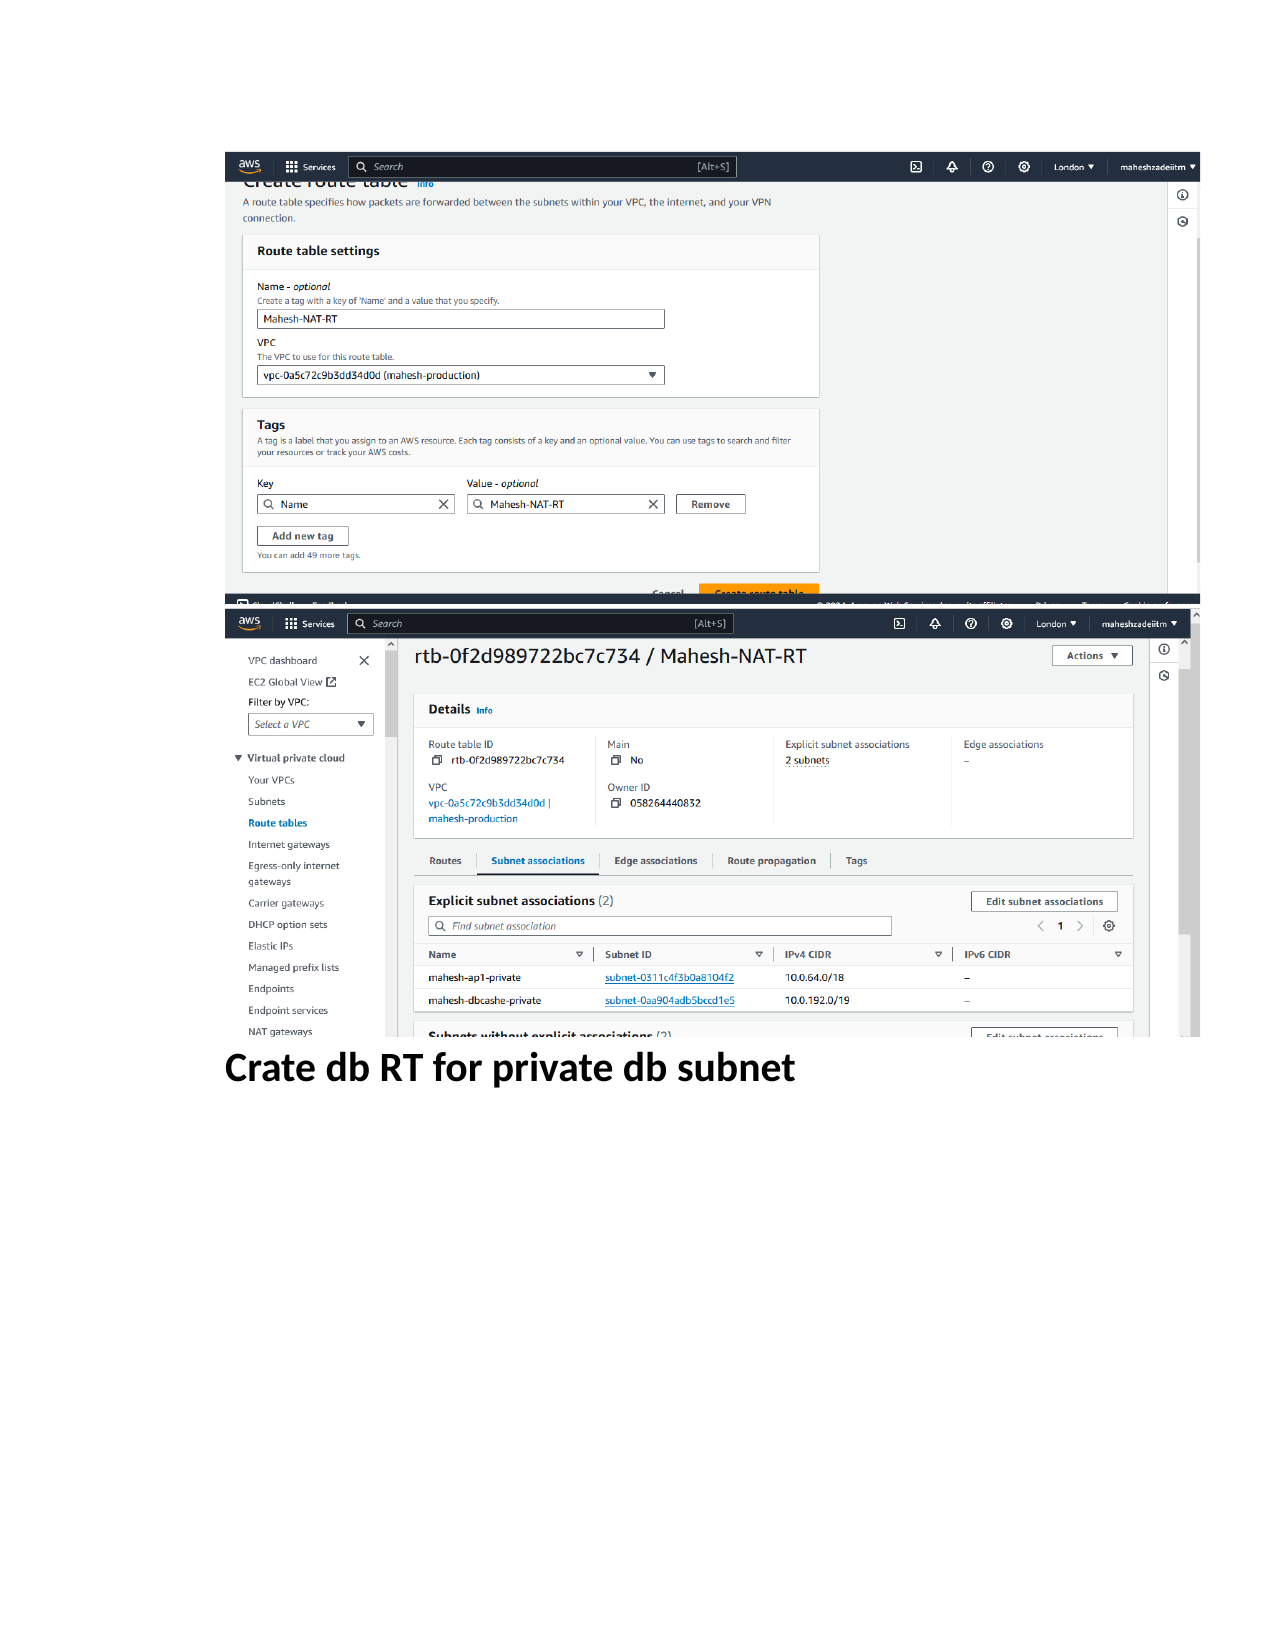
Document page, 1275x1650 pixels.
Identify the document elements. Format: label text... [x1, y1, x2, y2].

picture [225, 150, 1200, 604]
list Crate db RT for private db subnet [225, 1041, 1125, 1092]
picture [225, 608, 1200, 1037]
